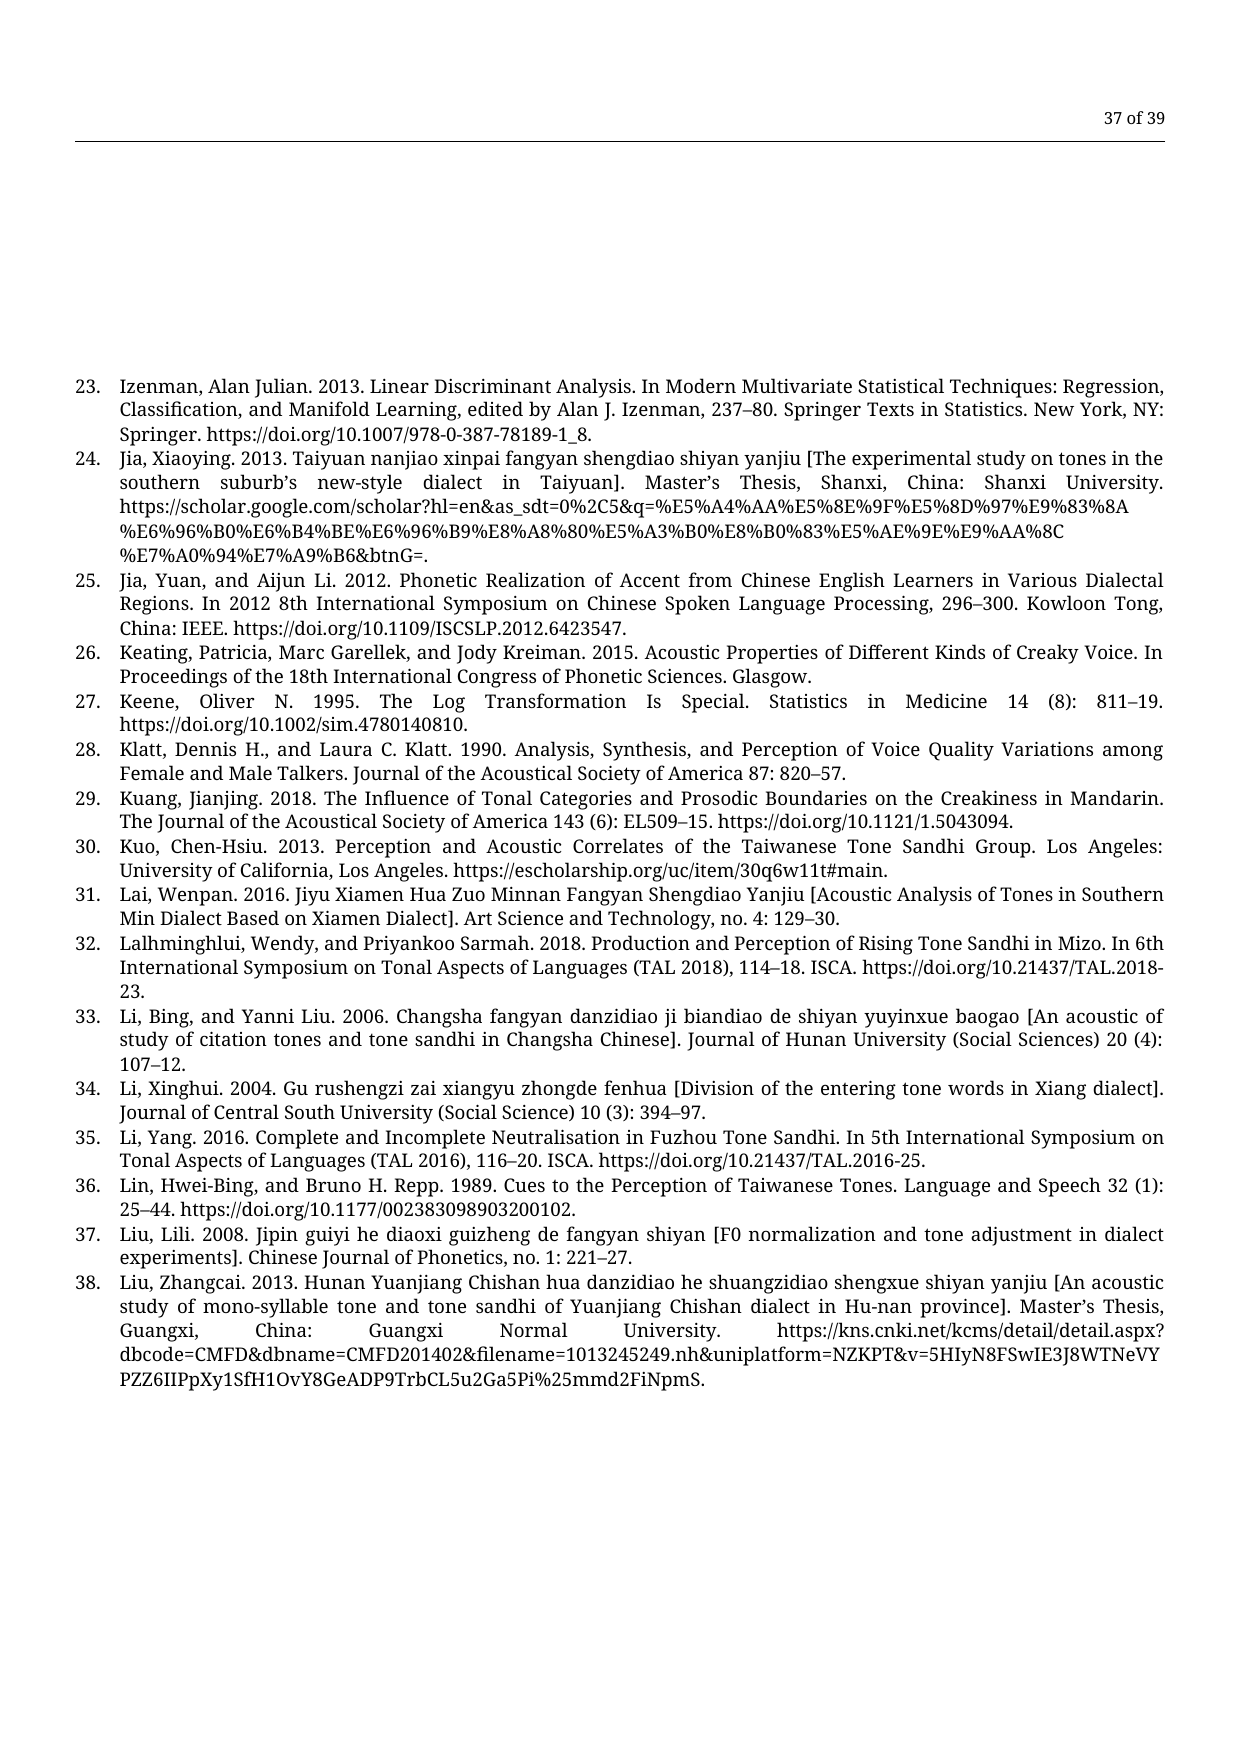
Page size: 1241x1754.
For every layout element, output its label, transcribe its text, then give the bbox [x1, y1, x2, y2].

text Jia, Yuan, and Aijun Li. 2012. Phonetic Realization of Accent from Chinese English Learners in Various Dialectal Regions. In 2012 8th International Symposium on Chinese Spoken Language Processing, 296–300. Kowloon Tong, China: IEEE. https://doi.org/10.1109/ISCSLP.2012.6423547. [75, 568, 1165, 640]
text Keating, Patricia, Marc Garellek, and Jody Kreiman. 2015. Acoustic Properties of Different Kinds of Creaky Voice. In Proceedings of the 18th International Congress of Phonetic Sciences. Glasgow. [75, 640, 1165, 689]
text Li, Yang. 2016. Complete and Incomplete Neutralisation in Fuzhou Tone Sandhi. In 5th International Symposium on Tonal Aspects of Languages (TAL 2016), 116–20. ISCA. https://doi.org/10.21437/TAL.2016-25. [75, 1125, 1165, 1173]
text Jia, Xiaoying. 2013. Taiyuan nanjiao xinpai fangyan shengdiao shiyan yanjiu [The experimental study on tones in the southern suburb’s new-style dialect in Taiyuan]. Master’s Thesis, Shanxi, China: Shanxi University. https://scholar.google.com/scholar?hl=en&as_sdt=0%2C5&q=%E5%A4%AA%E5%8E%9F%E5%8D%97%E9%83%8A%E6%96%B0%E6%B4%BE%E6%96%B9%E8%A8%80%E5%A3%B0%E8%B0%83%E5%AE%9E%E9%AA%8C%E7%A0%94%E7%A9%B6&btnG=. [75, 446, 1165, 568]
text Liu, Lili. 2008. Jipin guiyi he diaoxi guizheng de fangyan shiyan [F0 normalization and tone adjustment in dialect experiments]. Chinese Journal of Phonetics, no. 1: 221–27. [75, 1222, 1165, 1270]
text Lalhminghlui, Wendy, and Priyankoo Sarmah. 2018. Production and Perception of Rising Tone Sandhi in Mizo. In 6th International Symposium on Tonal Aspects of Languages (TAL 2018), 114–18. ISCA. https://doi.org/10.21437/TAL.2018-23. [75, 931, 1165, 1004]
text Izenman, Alan Julian. 2013. Linear Discriminant Analysis. In Modern Multivariate Statistical Techniques: Regression, Classification, and Manifold Learning, edited by Alan J. Izenman, 237–80. Springer Texts in Statistics. New York, NY: Springer. https://doi.org/10.1007/978-0-387-78189-1_8. [75, 374, 1165, 446]
text Kuang, Jianjing. 2018. The Influence of Tonal Categories and Prosodic Boundaries on the Creakiness in Mandarin. The Journal of the Acoustical Society of America 143 (6): EL509–15. https://doi.org/10.1121/1.5043094. [75, 786, 1165, 834]
text Lin, Hwei-Bing, and Bruno H. Repp. 1989. Cues to the Perception of Taiwanese Tones. Language and Speech 32 (1): 25–44. https://doi.org/10.1177/002383098903200102. [75, 1173, 1165, 1222]
text Liu, Zhangcai. 2013. Hunan Yuanjiang Chishan hua danzidiao he shuangzidiao shengxue shiyan yanjiu [An acoustic study of mono-syllable tone and tone sandhi of Yuanjiang Chishan dialect in Hu-nan province]. Master’s Thesis, Guangxi, China: Guangxi Normal University. https://kns.cnki.net/kcms/detail/detail.aspx?dbcode=CMFD&dbname=CMFD201402&filename=1013245249.nh&uniplatform=NZKPT&v=5HIyN8FSwIE3J8WTNeVYPZZ6IIPpXy1SfH1OvY8GeADP9TrbCL5u2Ga5Pi%25mmd2FiNpmS. [75, 1270, 1165, 1391]
text Li, Xinghui. 2004. Gu rushengzi zai xiangyu zhongde fenhua [Division of the entering tone words in Xiang dialect]. Journal of Central South University (Social Science) 10 (3): 394–97. [75, 1076, 1165, 1125]
text Klatt, Dennis H., and Laura C. Klatt. 1990. Analysis, Synthesis, and Perception of Voice Quality Variations among Female and Male Talkers. Journal of the Acoustical Society of America 87: 820–57. [75, 737, 1165, 786]
text Li, Bing, and Yanni Liu. 2006. Changsha fangyan danzidiao ji biandiao de shiyan yuyinxue baogao [An acoustic of study of citation tones and tone sandhi in Changsha Chinese]. Journal of Hunan University (Social Sciences) 20 (4): 107–12. [75, 1004, 1165, 1076]
text Kuo, Chen-Hsiu. 2013. Perception and Acoustic Correlates of the Taiwanese Tone Sandhi Group. Los Angeles: University of California, Los Angeles. https://escholarship.org/uc/item/30q6w11t#main. [75, 834, 1165, 883]
text Lai, Wenpan. 2016. Jiyu Xiamen Hua Zuo Minnan Fangyan Shengdiao Yanjiu [Acoustic Analysis of Tones in Southern Min Dialect Based on Xiamen Dialect]. Art Science and Technology, no. 4: 129–30. [75, 883, 1165, 931]
text Keene, Oliver N. 1995. The Log Transformation Is Special. Statistics in Medicine 14 (8): 811–19. https://doi.org/10.1002/sim.4780140810. [75, 689, 1165, 737]
